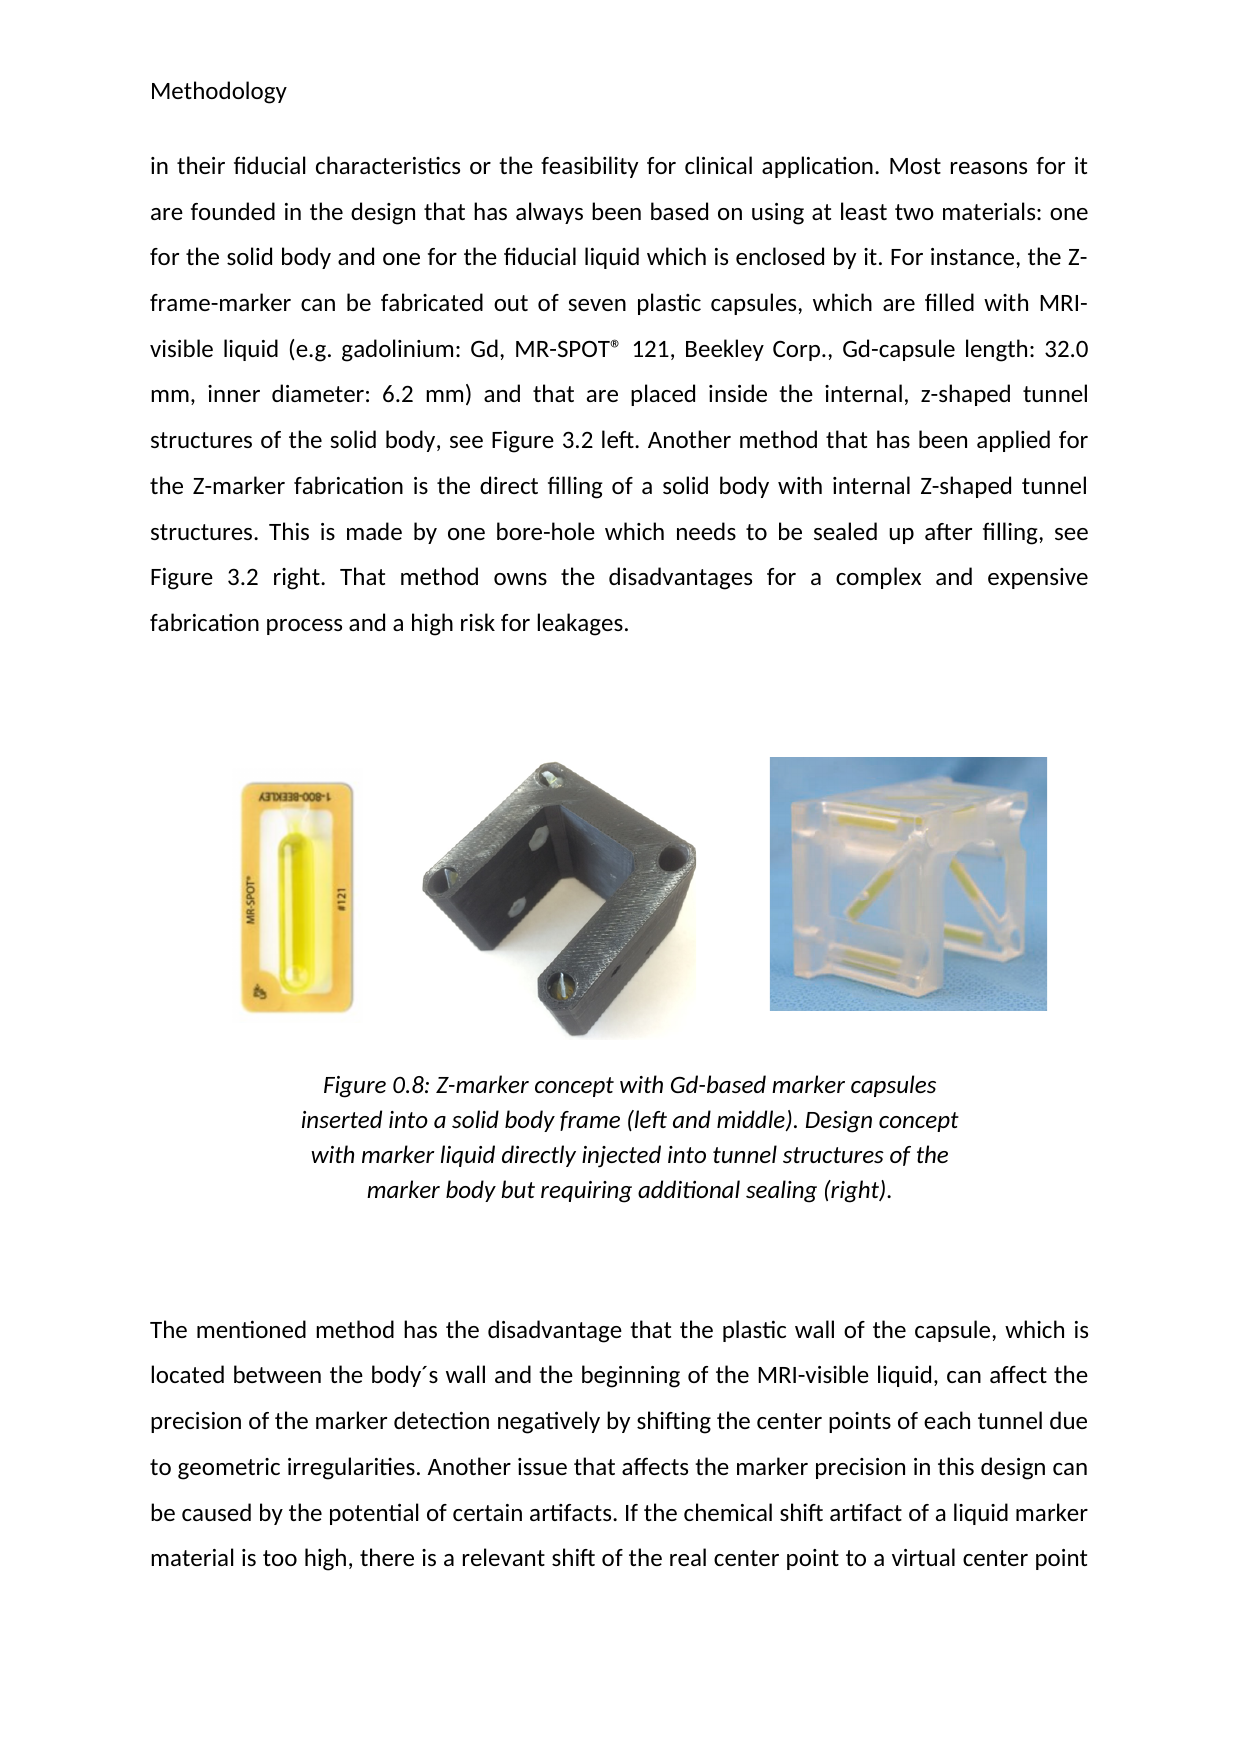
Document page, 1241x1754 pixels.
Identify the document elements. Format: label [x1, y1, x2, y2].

text [150, 150, 1090, 638]
picture [404, 757, 697, 1041]
text [150, 1314, 1090, 1573]
picture [233, 769, 362, 1022]
